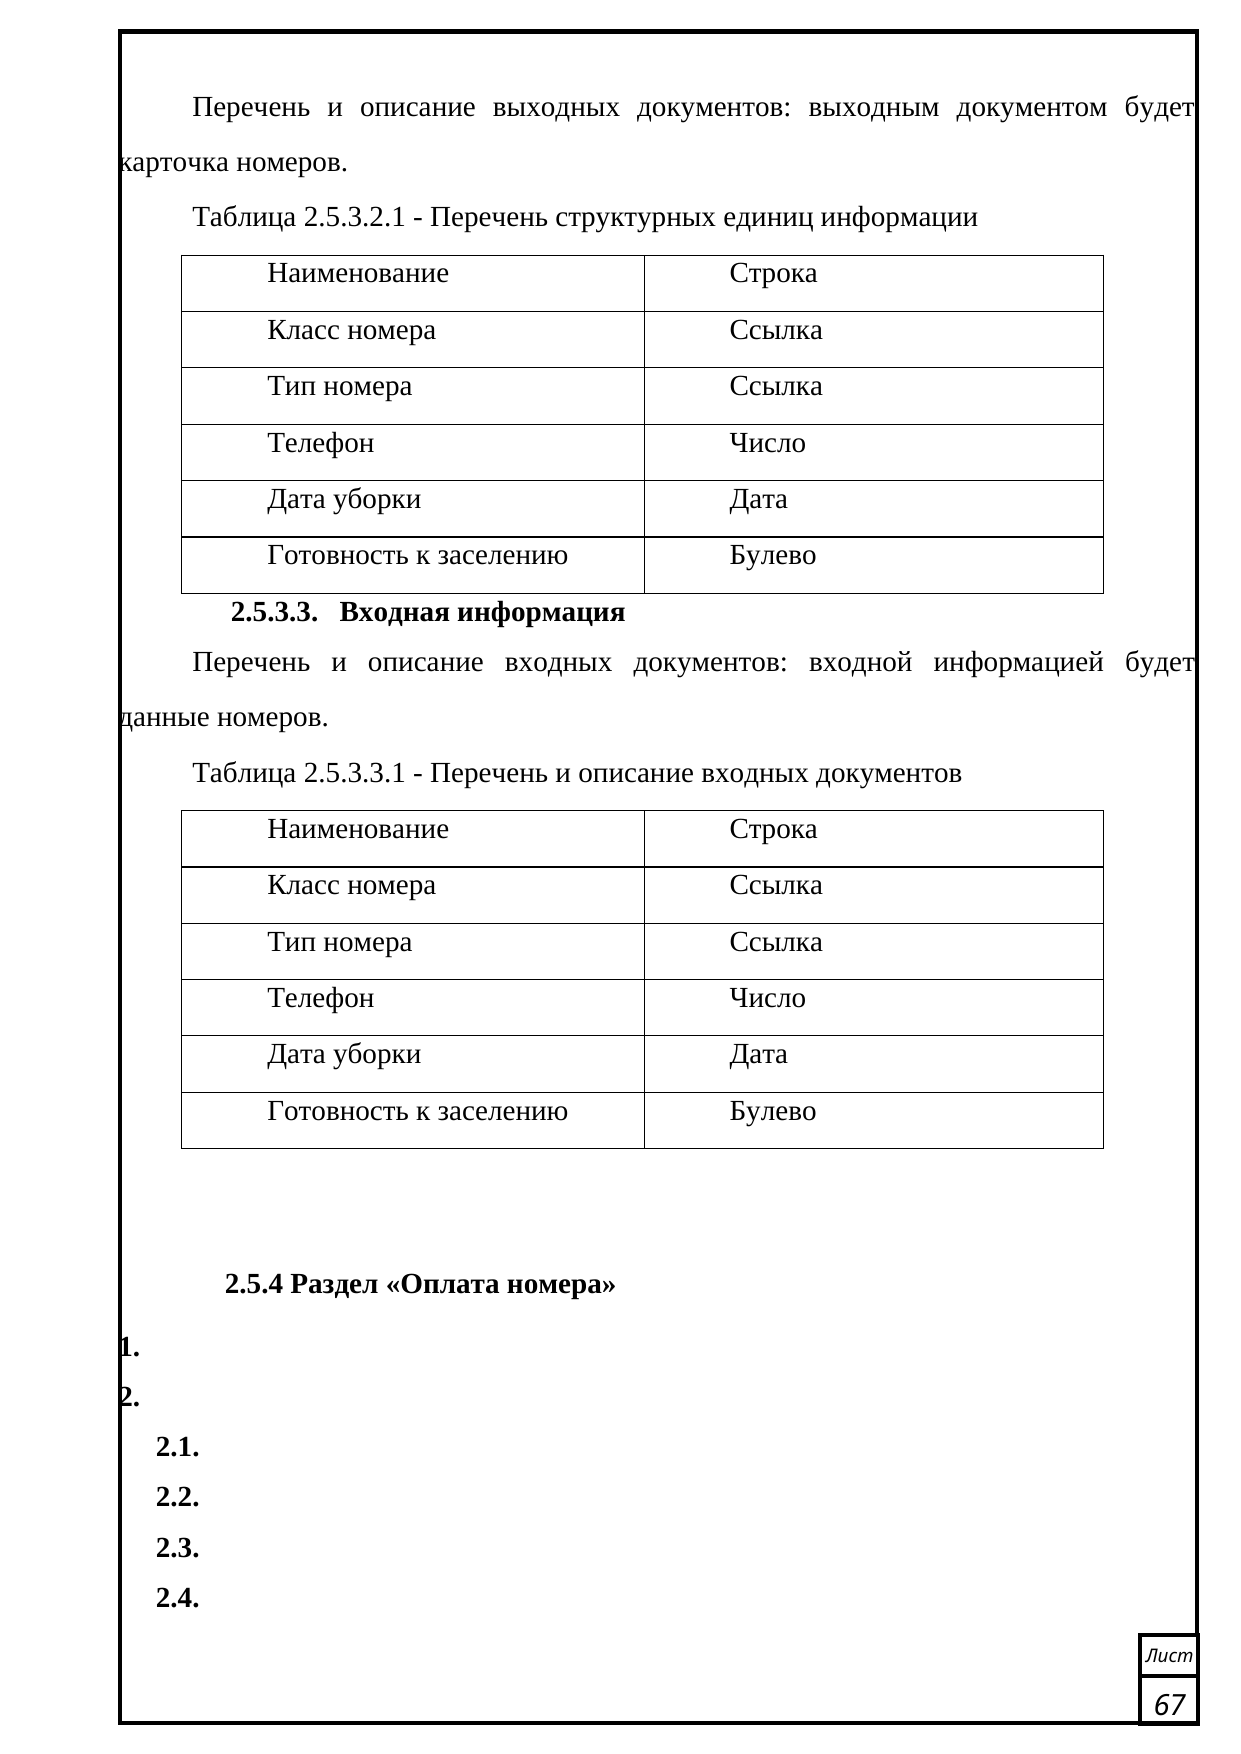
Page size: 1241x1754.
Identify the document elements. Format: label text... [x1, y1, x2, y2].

table_cell Дата [645, 481, 1103, 536]
list Перечень и описание выходных документов: выходным документом будет карточка номеров. [118, 89, 1196, 177]
table_header Наименование [182, 811, 644, 866]
table_header Строка [645, 811, 1103, 866]
table_cell Класс номера [182, 868, 644, 923]
table_cell Класс номера [182, 312, 644, 367]
table_cell Тип номера [182, 924, 644, 979]
table_cell Число [645, 425, 1103, 480]
table_cell Ссылка [645, 924, 1103, 979]
table_cell Телефон [182, 980, 644, 1035]
table_header Наименование [182, 256, 644, 311]
table_cell Готовность к заселению [182, 538, 644, 593]
list Перечень и описание входных документов: входной информацией будет данные номеров. [118, 644, 1196, 733]
table_header Строка [645, 256, 1103, 311]
table_cell Булево [645, 538, 1103, 593]
table_cell Число [645, 980, 1103, 1035]
table_cell Булево [645, 1093, 1103, 1148]
table_cell Готовность к заселению [182, 1093, 644, 1148]
table_cell Дата уборки [182, 481, 644, 536]
subtitle 2.5.4 Раздел «Оплата номера» [136, 1267, 1178, 1300]
table_cell Телефон [182, 425, 644, 480]
table_cell Ссылка [645, 312, 1103, 367]
table_cell Ссылка [645, 868, 1103, 923]
list Таблица 2.5.3.2.1 - Перечень структурных единиц информации [118, 199, 1196, 233]
table_cell Ссылка [645, 368, 1103, 424]
table_cell Тип номера [182, 368, 644, 424]
list Таблица 2.5.3.3.1 - Перечень и описание входных документов [118, 755, 1196, 788]
table_cell Дата [645, 1036, 1103, 1092]
table_cell Дата уборки [182, 1036, 644, 1092]
list Входная информация [231, 594, 1196, 627]
